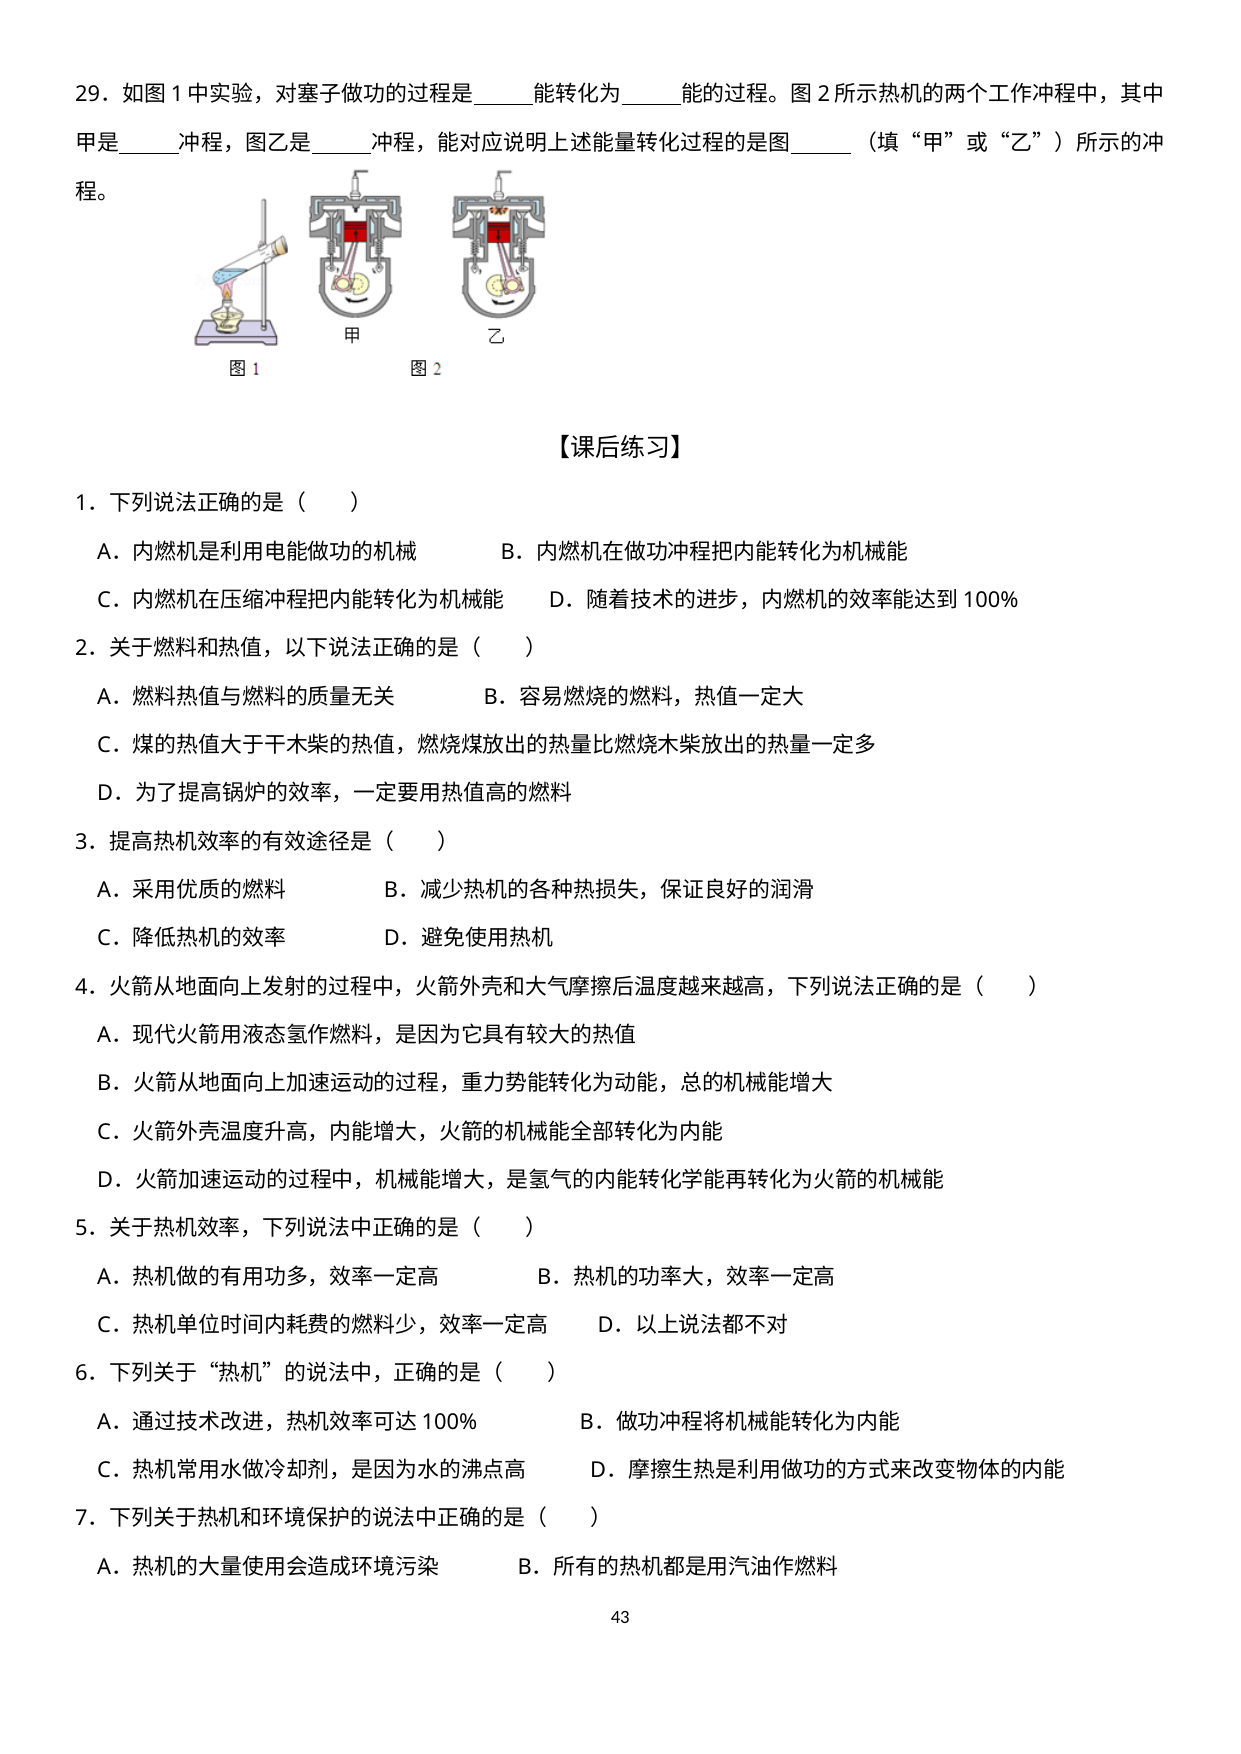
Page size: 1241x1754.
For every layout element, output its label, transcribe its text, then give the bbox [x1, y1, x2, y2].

text A．热机的大量使用会造成环境污染 B．所有的热机都是用汽油作燃料 [75, 1548, 1165, 1581]
text 6．下列关于“热机”的说法中，正确的是（ ） [75, 1355, 1165, 1388]
text A．现代火箭用液态氢作燃料，是因为它具有较大的热值 [75, 1017, 1165, 1049]
text C．热机单位时间内耗费的燃料少，效率一定高 D．以上说法都不对 [75, 1307, 1165, 1339]
text 1．下列说法正确的是（ ） [75, 485, 1165, 518]
text 2．关于燃料和热值，以下说法正确的是（ ） [75, 630, 1165, 663]
text C．煤的热值大于干木柴的热值，燃烧煤放出的热量比燃烧木柴放出的热量一定多 [75, 727, 1165, 759]
text 29．如图1中实验，对塞子做功的过程是 能转化为 能的过程。图2所示热机的两个工作冲程中，其中甲是 冲程，图乙是 冲程，能对应说明上述能量转化过程的是图 （填“甲”或“乙”）所示的冲程。 [75, 76, 1165, 206]
text 7．下列关于热机和环境保护的说法中正确的是（ ） [75, 1500, 1165, 1533]
text D．火箭加速运动的过程中，机械能增大，是氢气的内能转化学能再转化为火箭的机械能 [75, 1162, 1165, 1194]
text A．采用优质的燃料 B．减少热机的各种热损失，保证良好的润滑 [75, 872, 1165, 904]
text 3．提高热机效率的有效途径是（ ） [75, 823, 1165, 856]
text C．内燃机在压缩冲程把内能转化为机械能 D．随着技术的进步，内燃机的效率能达到100% [75, 582, 1165, 614]
text A．通过技术改进，热机效率可达100% B．做功冲程将机械能转化为内能 [75, 1403, 1165, 1436]
text C．热机常用水做冷却剂，是因为水的沸点高 D．摩擦生热是利用做功的方式来改变物体的内能 [75, 1452, 1165, 1484]
text 4．火箭从地面向上发射的过程中，火箭外壳和大气摩擦后温度越来越高，下列说法正确的是（ ） [75, 968, 1165, 1001]
text 5．关于热机效率，下列说法中正确的是（ ） [75, 1210, 1165, 1243]
text A．燃料热值与燃料的质量无关 B．容易燃烧的燃料，热值一定大 [75, 678, 1165, 711]
text 【课后练习】 [75, 413, 1165, 478]
text C．火箭外壳温度升高，内能增大，火箭的机械能全部转化为内能 [75, 1113, 1165, 1146]
text B．火箭从地面向上加速运动的过程，重力势能转化为动能，总的机械能增大 [75, 1065, 1165, 1098]
text D．为了提高锅炉的效率，一定要用热值高的燃料 [75, 775, 1165, 808]
text A．内燃机是利用电能做功的机械 B．内燃机在做功冲程把内能转化为机械能 [75, 533, 1165, 566]
text C．降低热机的效率 D．避免使用热机 [75, 920, 1165, 953]
text A．热机做的有用功多，效率一定高 B．热机的功率大，效率一定高 [75, 1258, 1165, 1291]
picture [192, 167, 546, 376]
